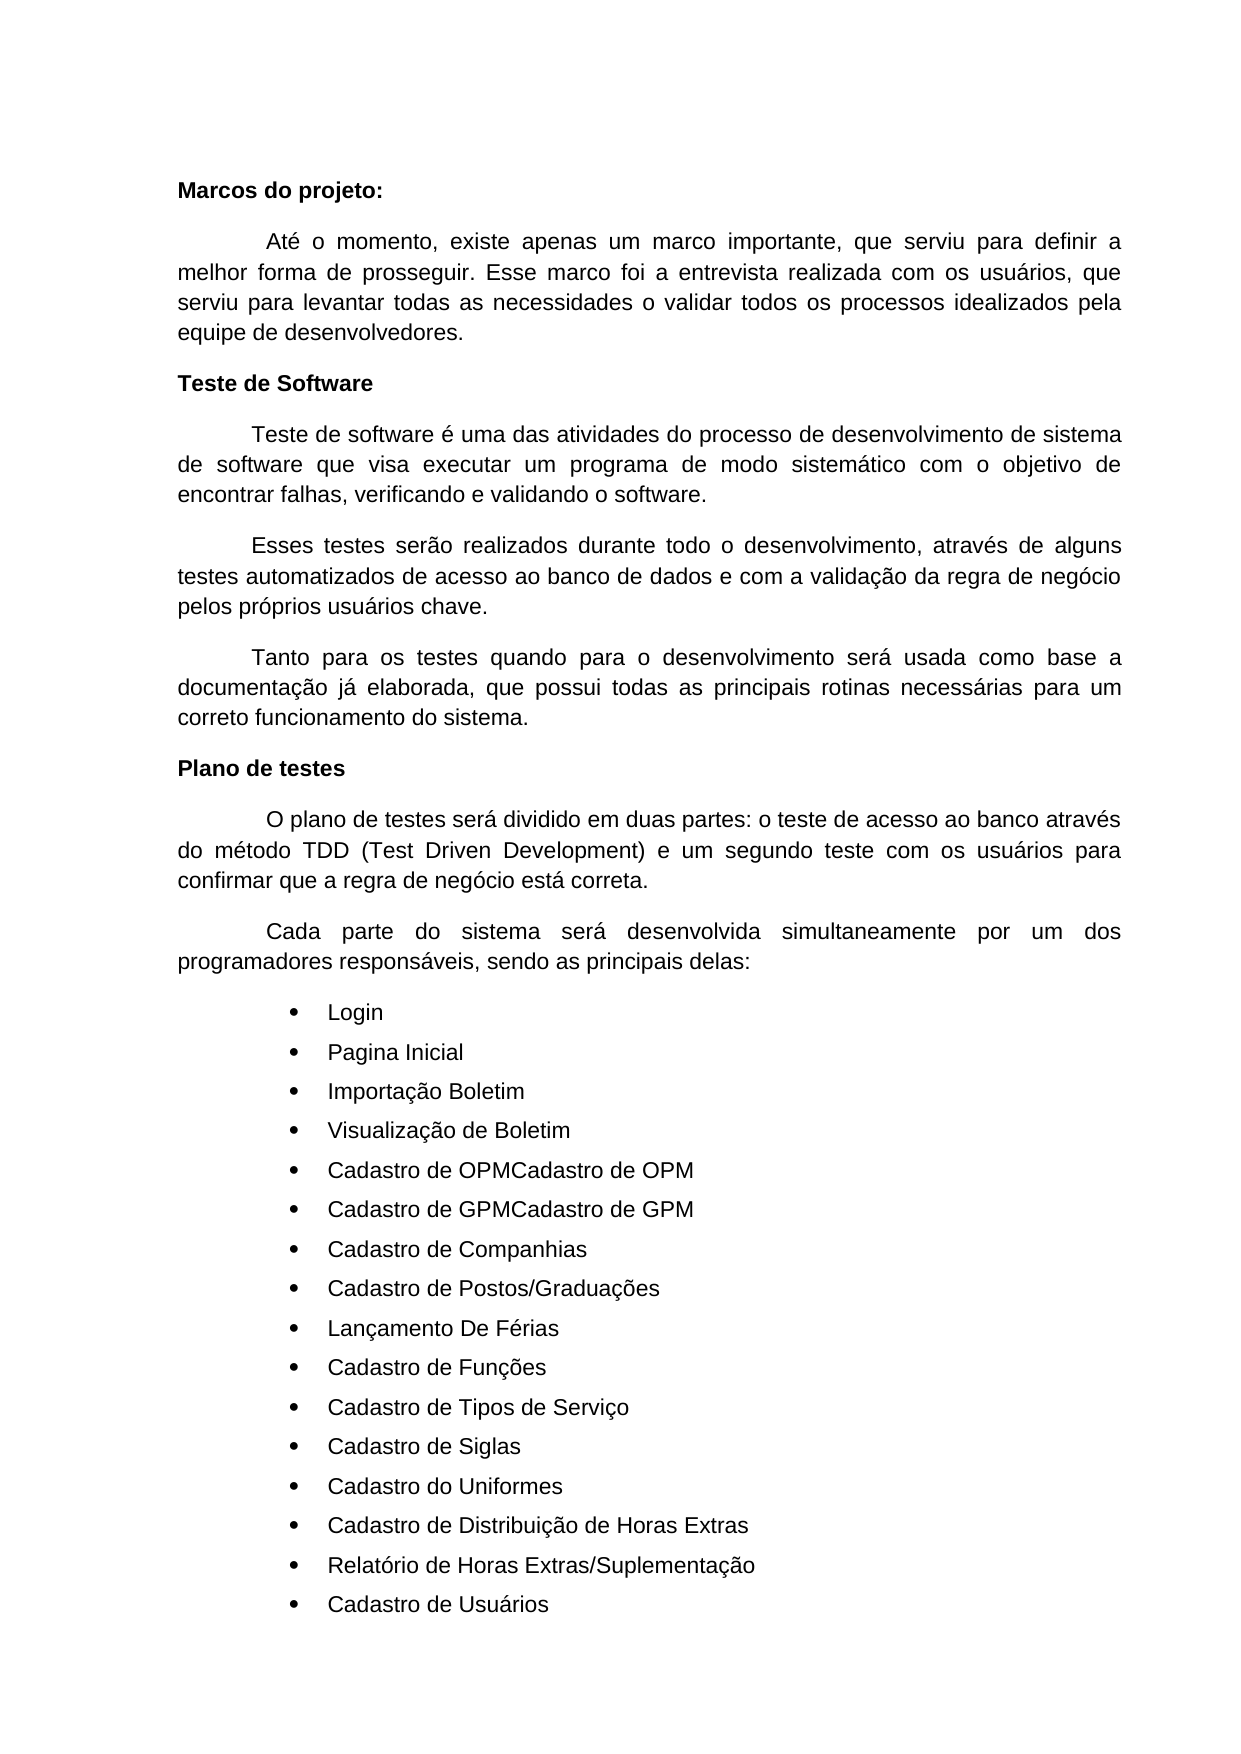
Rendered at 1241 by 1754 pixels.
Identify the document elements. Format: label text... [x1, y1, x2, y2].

text Até o momento, existe apenas um marco importante, que serviu para definir a melhor forma de prosseguir. Esse marco foi a entrevista realizada com os usuários, que serviu para levantar todas as necessidades o validar todos os processos idealizados pela equipe de desenvolvedores. [177, 228, 1122, 345]
text Teste de software é uma das atividades do processo de desenvolvimento de sistema de software que visa executar um programa de modo sistemático com o objetivo de encontrar falhas, verificando e validando o software. [177, 421, 1122, 508]
list Cadastro de Usuários [290, 1591, 1122, 1618]
list Importação Boletim [290, 1078, 1122, 1104]
list Cadastro de GPMCadastro de GPM [290, 1196, 1122, 1223]
text Teste de Software [177, 370, 1122, 396]
text Marcos do projeto: [177, 177, 1122, 203]
list Cadastro do Uniformes [290, 1473, 1122, 1499]
list Cadastro de OPMCadastro de OPM [290, 1157, 1122, 1183]
text O plano de testes será dividido em duas partes: o teste de acesso ao banco através do método TDD (Test Driven Development) e um segundo teste com os usuários para confirmar que a regra de negócio está correta. [177, 806, 1122, 893]
list Cadastro de Companhias [290, 1236, 1122, 1262]
list Cadastro de Tipos de Serviço [290, 1394, 1122, 1420]
text Plano de testes [177, 755, 1122, 782]
list Relatório de Horas Extras/Suplementação [290, 1552, 1122, 1578]
list Cadastro de Siglas [290, 1433, 1122, 1460]
text Tanto para os testes quando para o desenvolvimento será usada como base a documentação já elaborada, que possui todas as principais rotinas necessárias para um correto funcionamento do sistema. [177, 644, 1122, 731]
list Cadastro de Funções [290, 1354, 1122, 1381]
text Cada parte do sistema será desenvolvida simultaneamente por um dos programadores responsáveis, sendo as principais delas: [177, 918, 1122, 974]
list Login [290, 999, 1122, 1025]
text Esses testes serão realizados durante todo o desenvolvimento, através de alguns testes automatizados de acesso ao banco de dados e com a validação da regra de negócio pelos próprios usuários chave. [177, 532, 1122, 619]
list Cadastro de Postos/Graduações [290, 1275, 1122, 1302]
list Pagina Inicial [290, 1038, 1122, 1065]
list Lançamento De Férias [290, 1315, 1122, 1341]
list Cadastro de Distribuição de Horas Extras [290, 1512, 1122, 1539]
list Visualização de Boletim [290, 1117, 1122, 1144]
